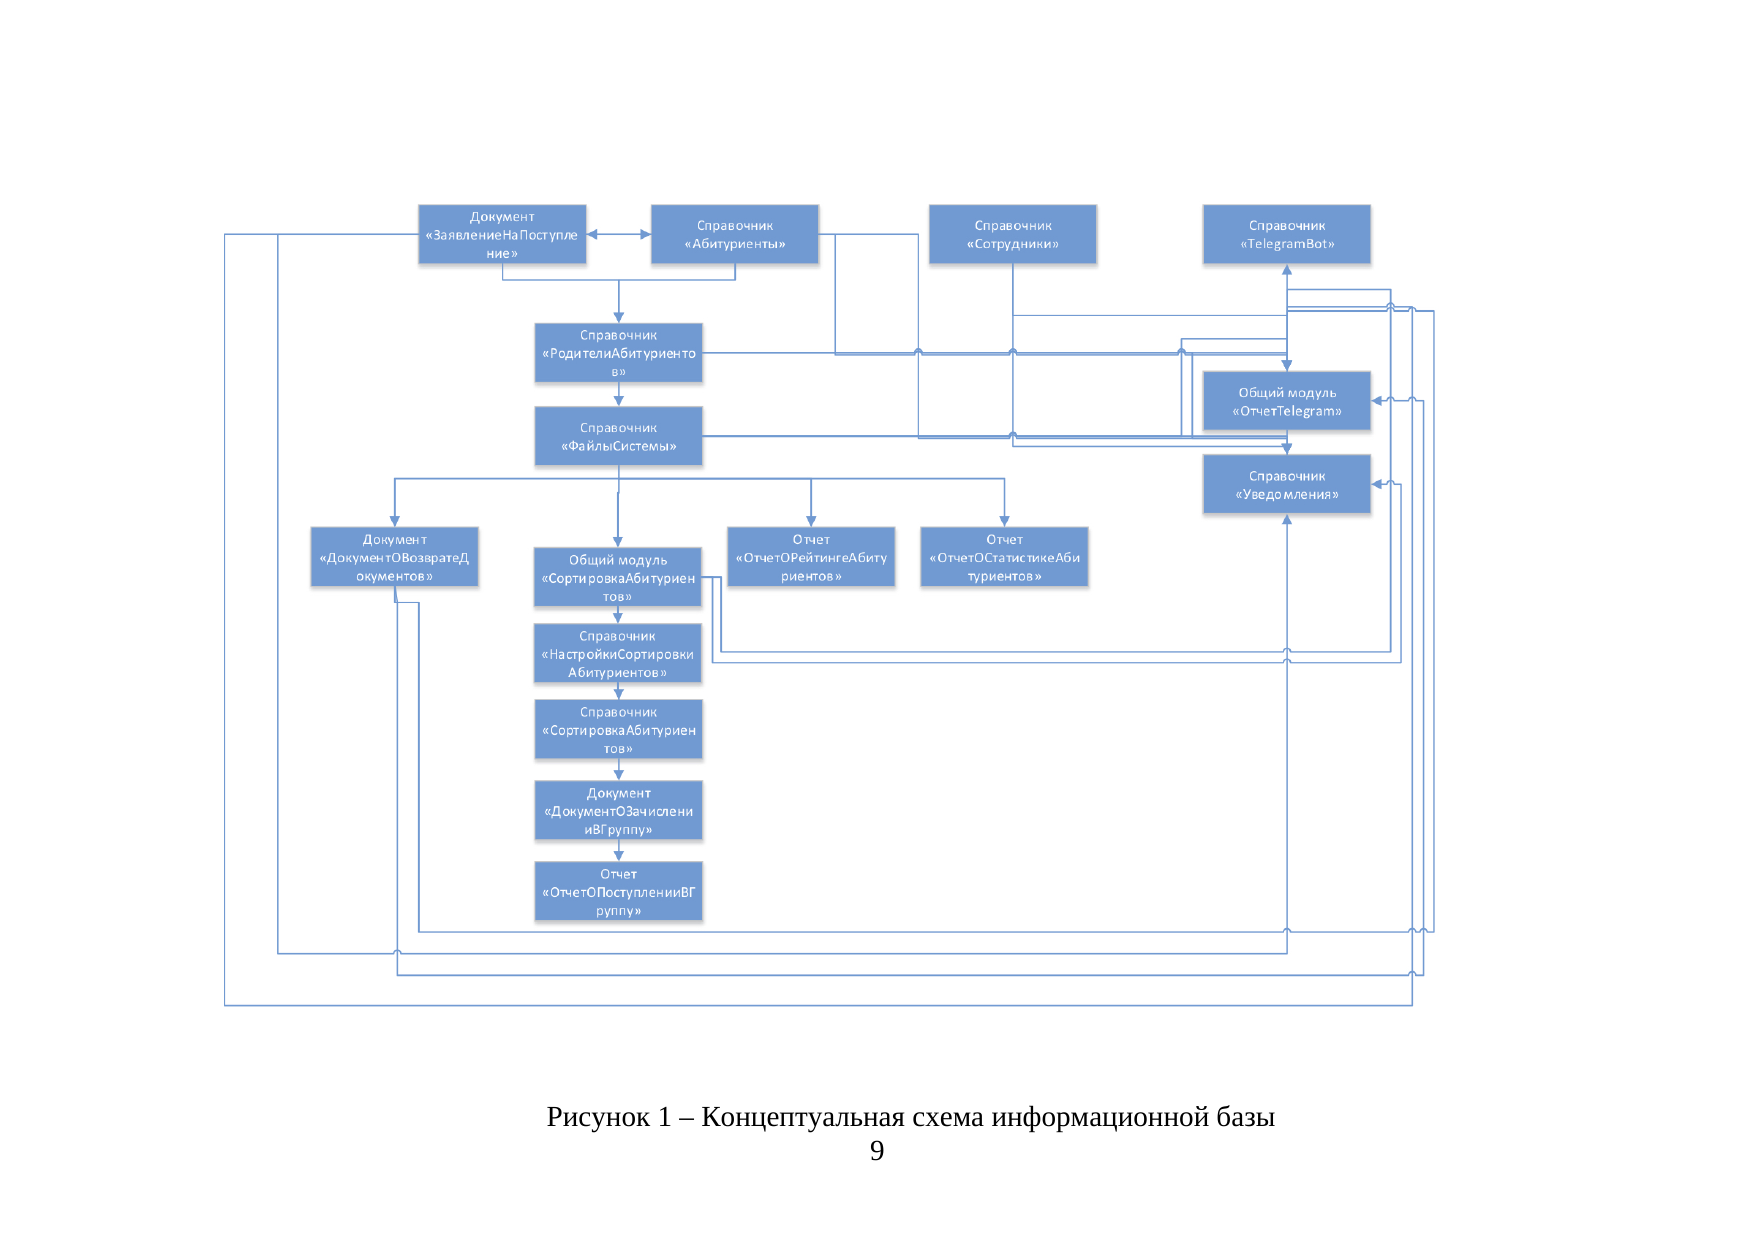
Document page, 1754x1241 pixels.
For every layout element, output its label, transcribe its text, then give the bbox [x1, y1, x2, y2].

picture [181, 177, 1463, 1082]
list Рисунок 1 – Концептуальная схема информационной базы [118, 1099, 1630, 1132]
